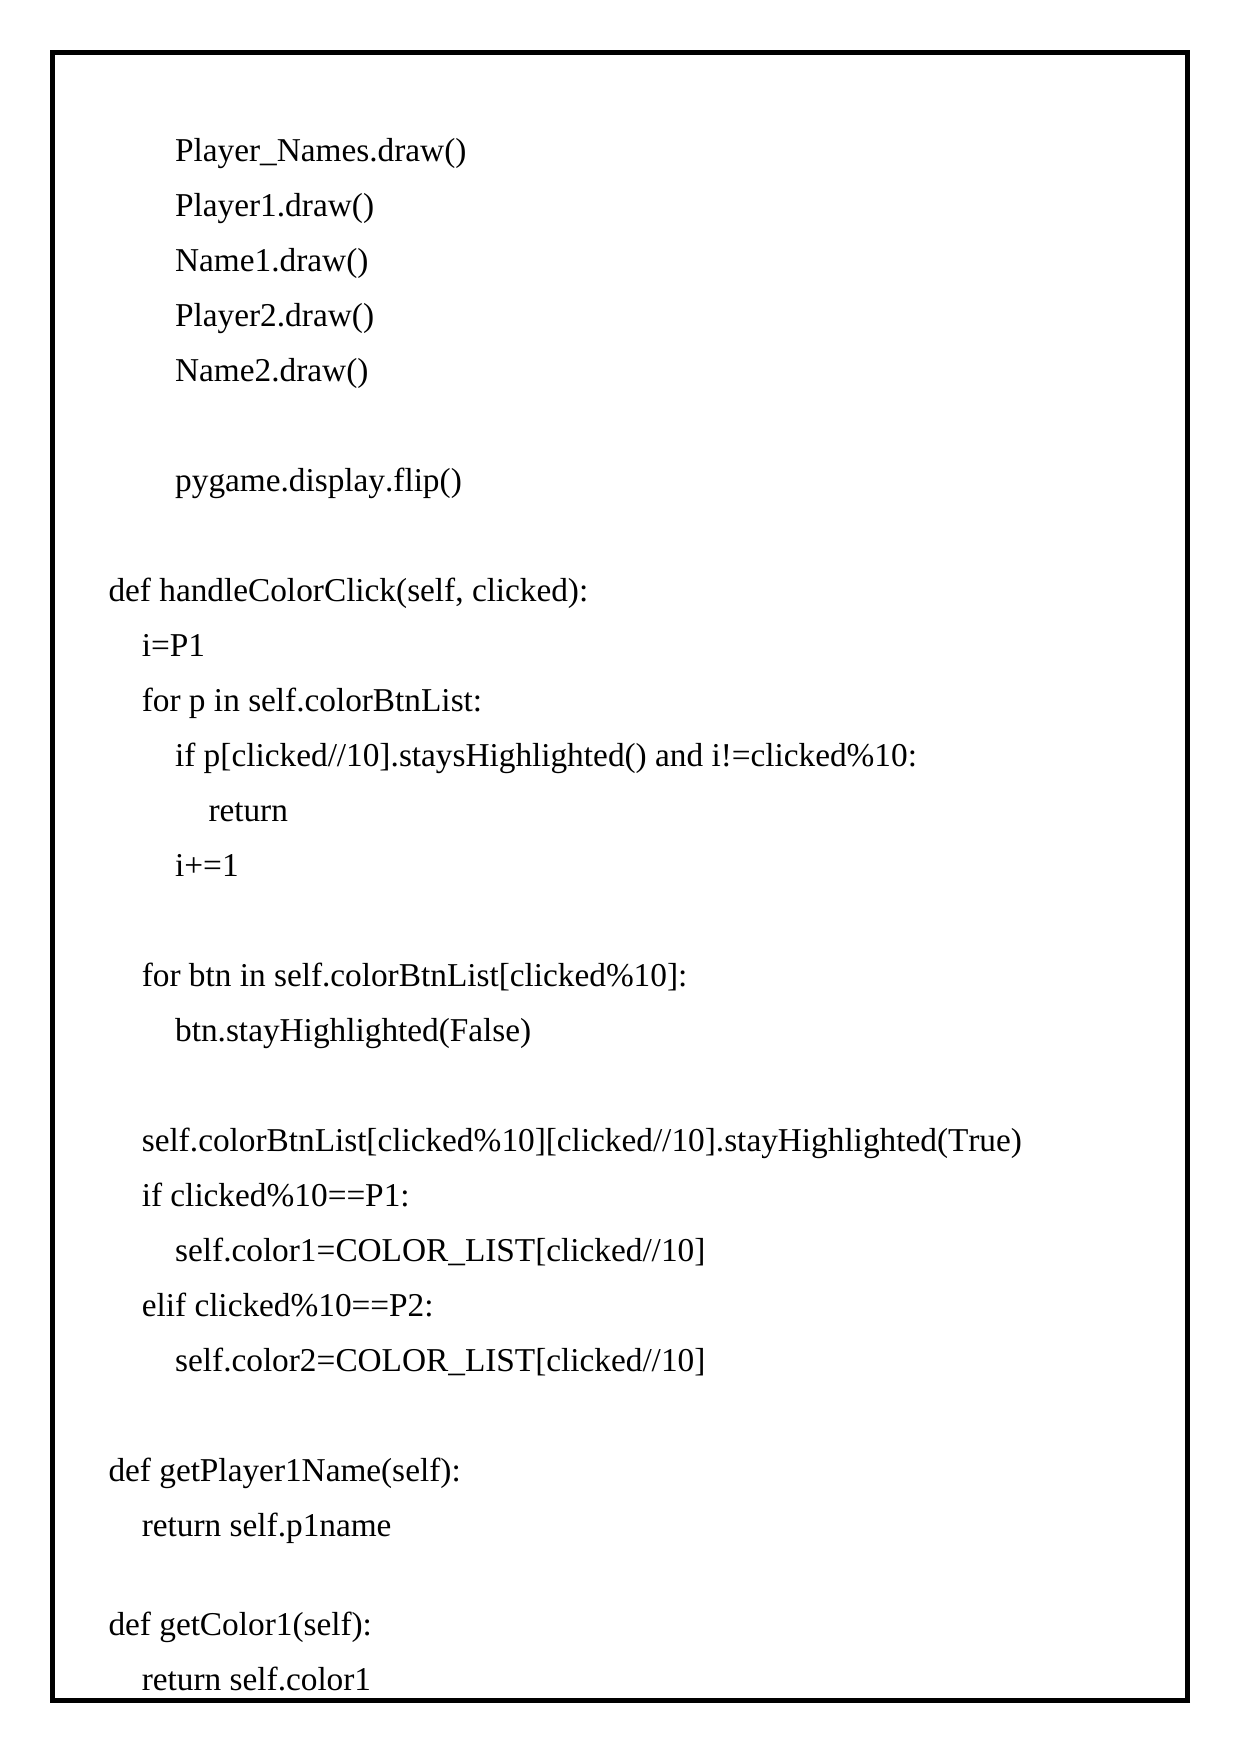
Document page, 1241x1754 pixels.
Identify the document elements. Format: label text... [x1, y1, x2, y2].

text Name1.draw() [75, 240, 1165, 278]
text Player_Names.draw() [75, 130, 1165, 168]
text if p[clicked//10].staysHighlighted() and i!=clicked%10: [75, 735, 1165, 773]
text return [75, 790, 1165, 828]
text return self.p1name [75, 1505, 1165, 1543]
text Name2.draw() [75, 350, 1165, 388]
text i+=1 [75, 845, 1165, 883]
text self.color2=COLOR_LIST[clicked//10] [75, 1340, 1165, 1378]
text i=P1 [75, 625, 1165, 663]
text for btn in self.colorBtnList[clicked%10]: [75, 955, 1165, 993]
text return self.color1 [75, 1660, 1165, 1698]
text Player2.draw() [75, 295, 1165, 333]
text Player1.draw() [75, 185, 1165, 223]
text pygame.display.flip() [75, 460, 1165, 498]
text if clicked%10==P1: [75, 1175, 1165, 1213]
text def getPlayer1Name(self): [75, 1450, 1165, 1488]
text self.colorBtnList[clicked%10][clicked//10].stayHighlighted(True) [75, 1120, 1165, 1158]
text btn.stayHighlighted(False) [75, 1010, 1165, 1048]
text self.color1=COLOR_LIST[clicked//10] [75, 1230, 1165, 1268]
text def getColor1(self): [75, 1605, 1165, 1643]
text elif clicked%10==P2: [75, 1285, 1165, 1323]
text def handleColorClick(self, clicked): [75, 570, 1165, 608]
text for p in self.colorBtnList: [75, 680, 1165, 718]
